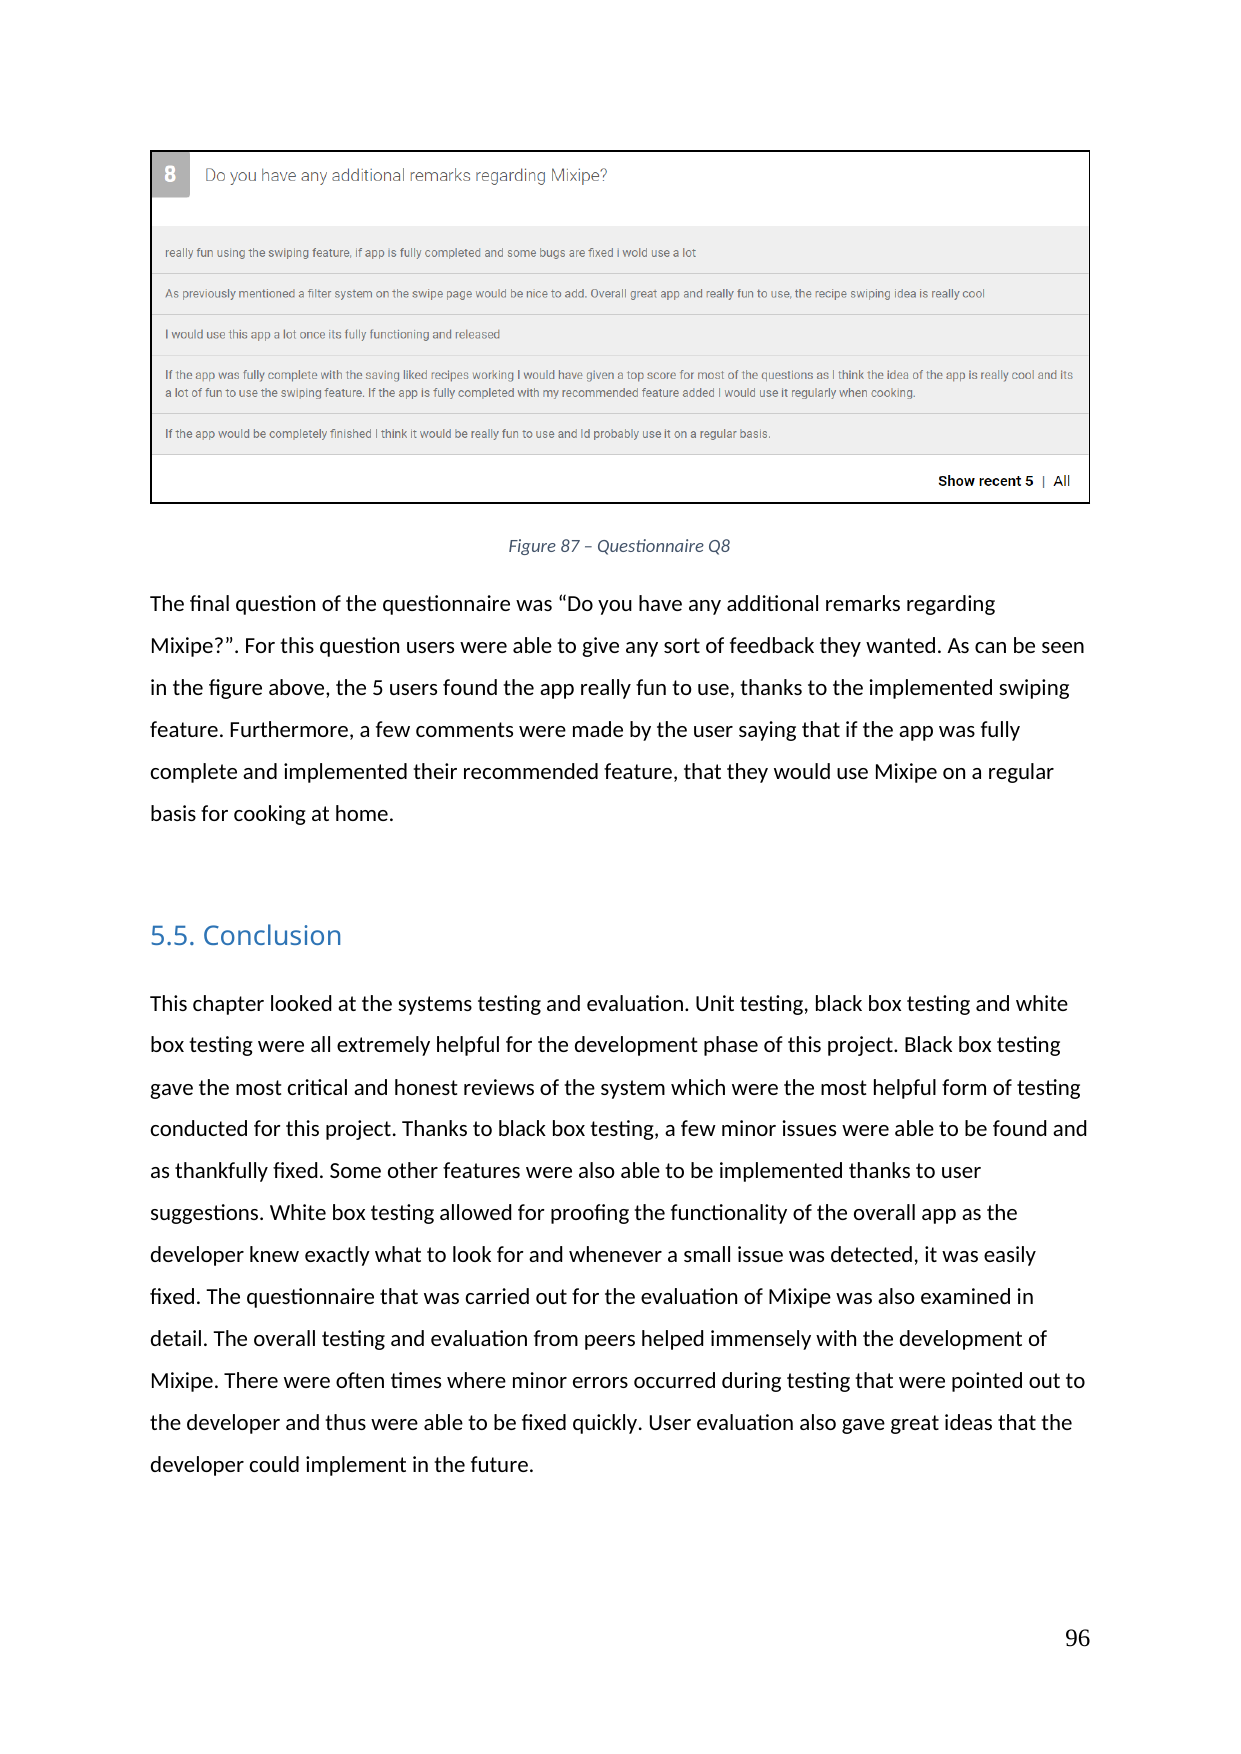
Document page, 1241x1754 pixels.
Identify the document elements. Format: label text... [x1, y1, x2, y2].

text The final question of the questionnaire was “Do you have any additional remarks regarding Mixipe?”. For this question users were able to give any sort of feedback they wanted. As can be seen in the figure above, the 5 users found the app really fun to use, thanks to the implemented swiping feature. Furthermore, a few comments were made by the user saying that if the app was fully complete and implemented their recommended feature, that they would use Mixipe on a regular basis for cooking at home. [150, 589, 1090, 827]
text This chapter looked at the systems testing and evaluation. Unit testing, black box testing and white box testing were all extremely helpful for the development phase of this project. Black box testing gave the most critical and honest reviews of the system which were the most helpful form of testing conducted for this project. Thanks to black box testing, a few minor issues were able to be found and as thankfully fixed. Some other features were also able to be implemented thanks to user suggestions. White box testing allowed for proofing the functionality of the overall app as the developer knew exactly what to look for and whenever a small issue was detected, it was easily fixed. The questionnaire that was carried out for the evaluation of Mixipe was also examined in detail. The overall testing and evaluation from peers helped immensely with the development of Mixipe. There were often times where minor errors occurred during testing that were pointed out to the developer and thus were able to be fixed quickly. User evaluation also gave great ideas that the developer could implement in the future. [150, 989, 1090, 1478]
picture [152, 152, 1089, 502]
subtitle 5.5. Conclusion [150, 917, 1090, 953]
text Figure 87 – Questionnaire Q8 [150, 534, 1090, 557]
